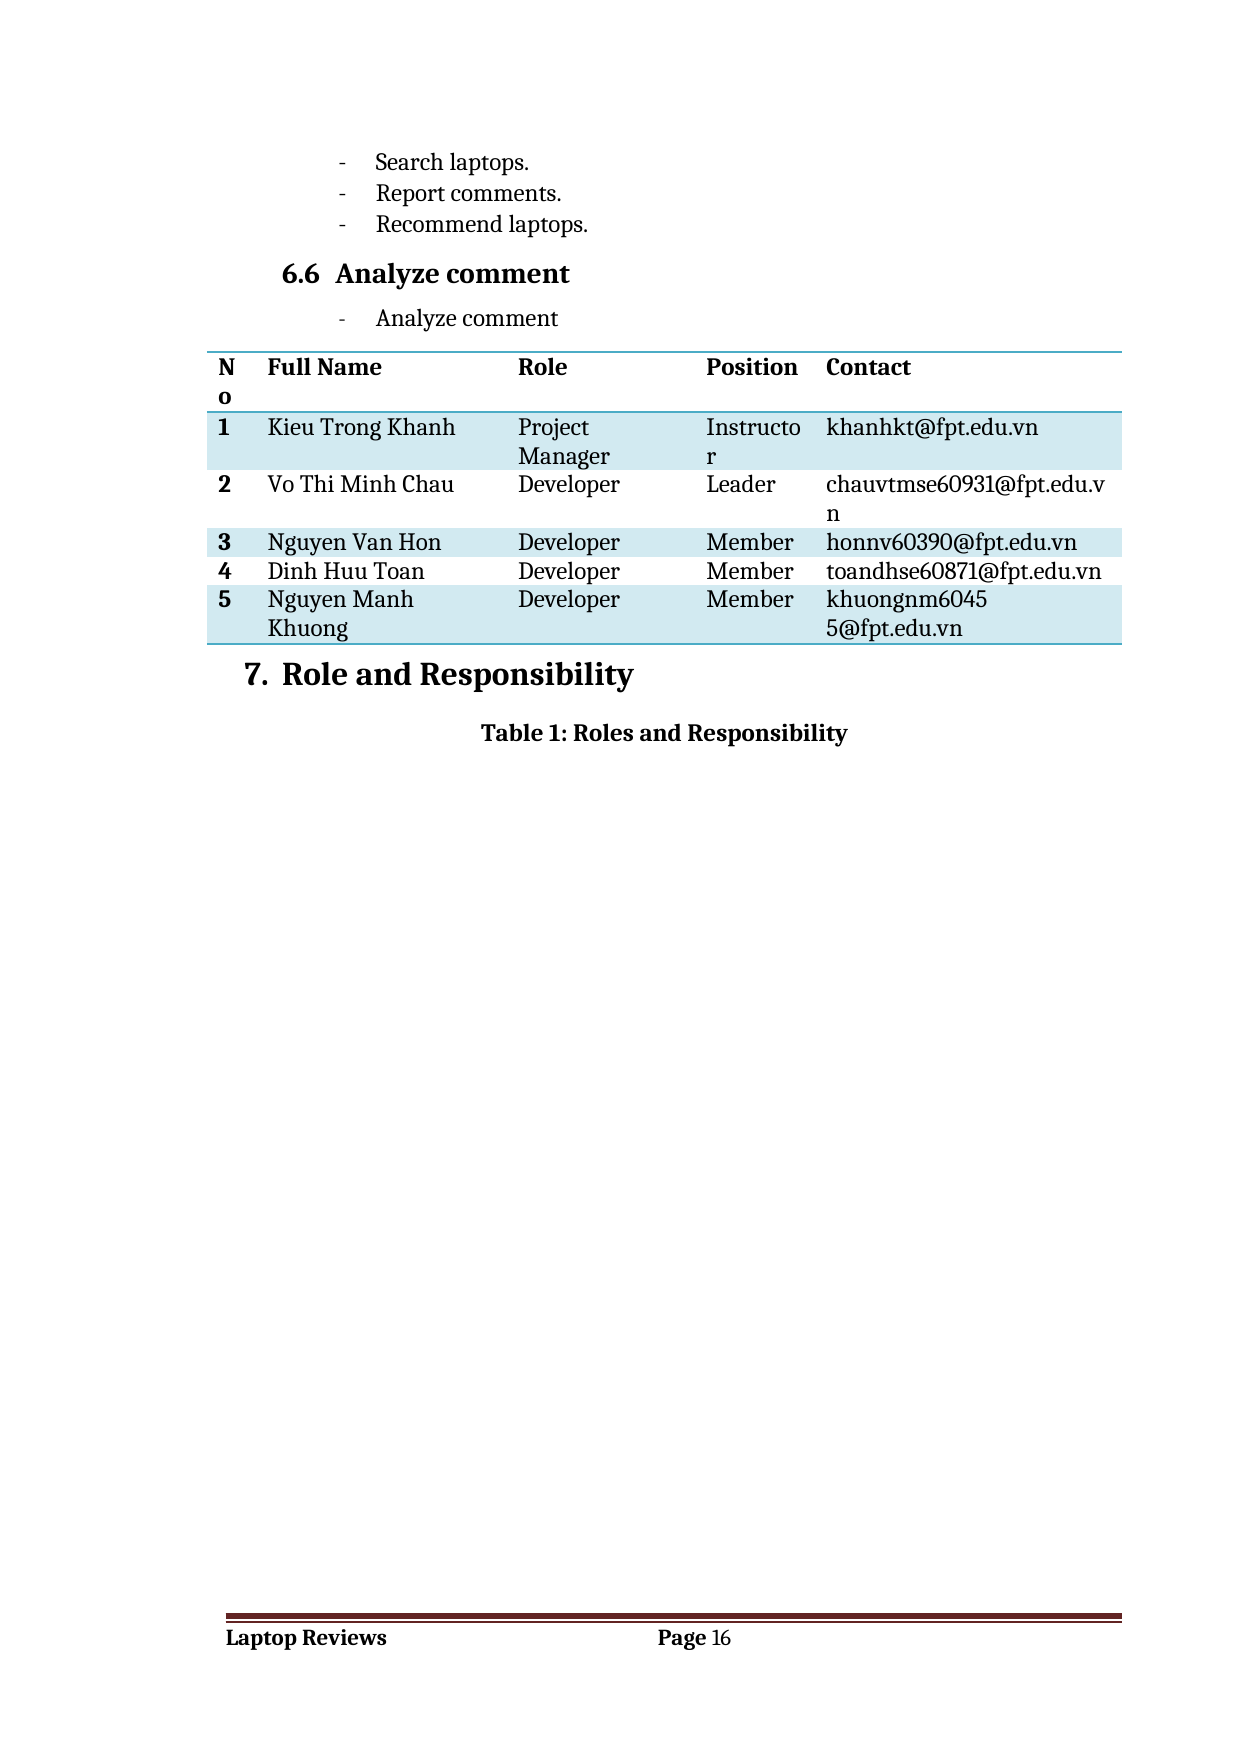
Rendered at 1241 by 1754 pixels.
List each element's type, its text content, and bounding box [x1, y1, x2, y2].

list Report comments. [338, 179, 1122, 207]
subtitle Role and Responsibility [244, 655, 1122, 694]
list Recommend laptops. [338, 210, 1122, 238]
table_cell Instructor [695, 413, 815, 470]
table_cell Dinh Huu Toan [256, 557, 507, 585]
table_cell chauvtmse60931@fpt.edu.vn [815, 470, 1122, 528]
table_cell Kieu Trong Khanh [256, 413, 507, 470]
table_cell Leader [695, 470, 815, 528]
table_header No [207, 353, 256, 411]
table_header Position [695, 353, 815, 411]
list Analyze comment [338, 303, 1122, 332]
table_cell Vo Thi Minh Chau [256, 470, 507, 528]
text Table 1: Roles and Responsibility [207, 719, 1122, 747]
table_header Role [507, 353, 695, 411]
table_cell 3 [207, 528, 256, 557]
table_cell 4 [207, 557, 256, 585]
table_header Full Name [256, 353, 507, 411]
table_cell khuongnm60455@fpt.edu.vn [815, 585, 1122, 643]
table_cell honnv60390@fpt.edu.vn [815, 528, 1122, 557]
table_cell Developer [507, 557, 695, 585]
subtitle Analyze comment [282, 257, 1122, 291]
table_header Contact [815, 353, 1122, 411]
table_cell Developer [507, 470, 695, 528]
table_cell Project Manager [507, 413, 695, 470]
table_cell Member [695, 557, 815, 585]
list Search laptops. [338, 148, 1122, 176]
table_cell Nguyen Van Hon [256, 528, 507, 557]
table_cell 2 [207, 470, 256, 528]
table_cell 5 [207, 585, 256, 643]
table_cell Member [695, 585, 815, 643]
table_cell Developer [507, 528, 695, 557]
table_cell Member [695, 528, 815, 557]
table_cell Nguyen Manh Khuong [256, 585, 507, 643]
table_cell 1 [207, 413, 256, 470]
table_cell khanhkt@fpt.edu.vn [815, 413, 1122, 470]
table_cell Developer [507, 585, 695, 643]
table_cell toandhse60871@fpt.edu.vn [815, 557, 1122, 585]
